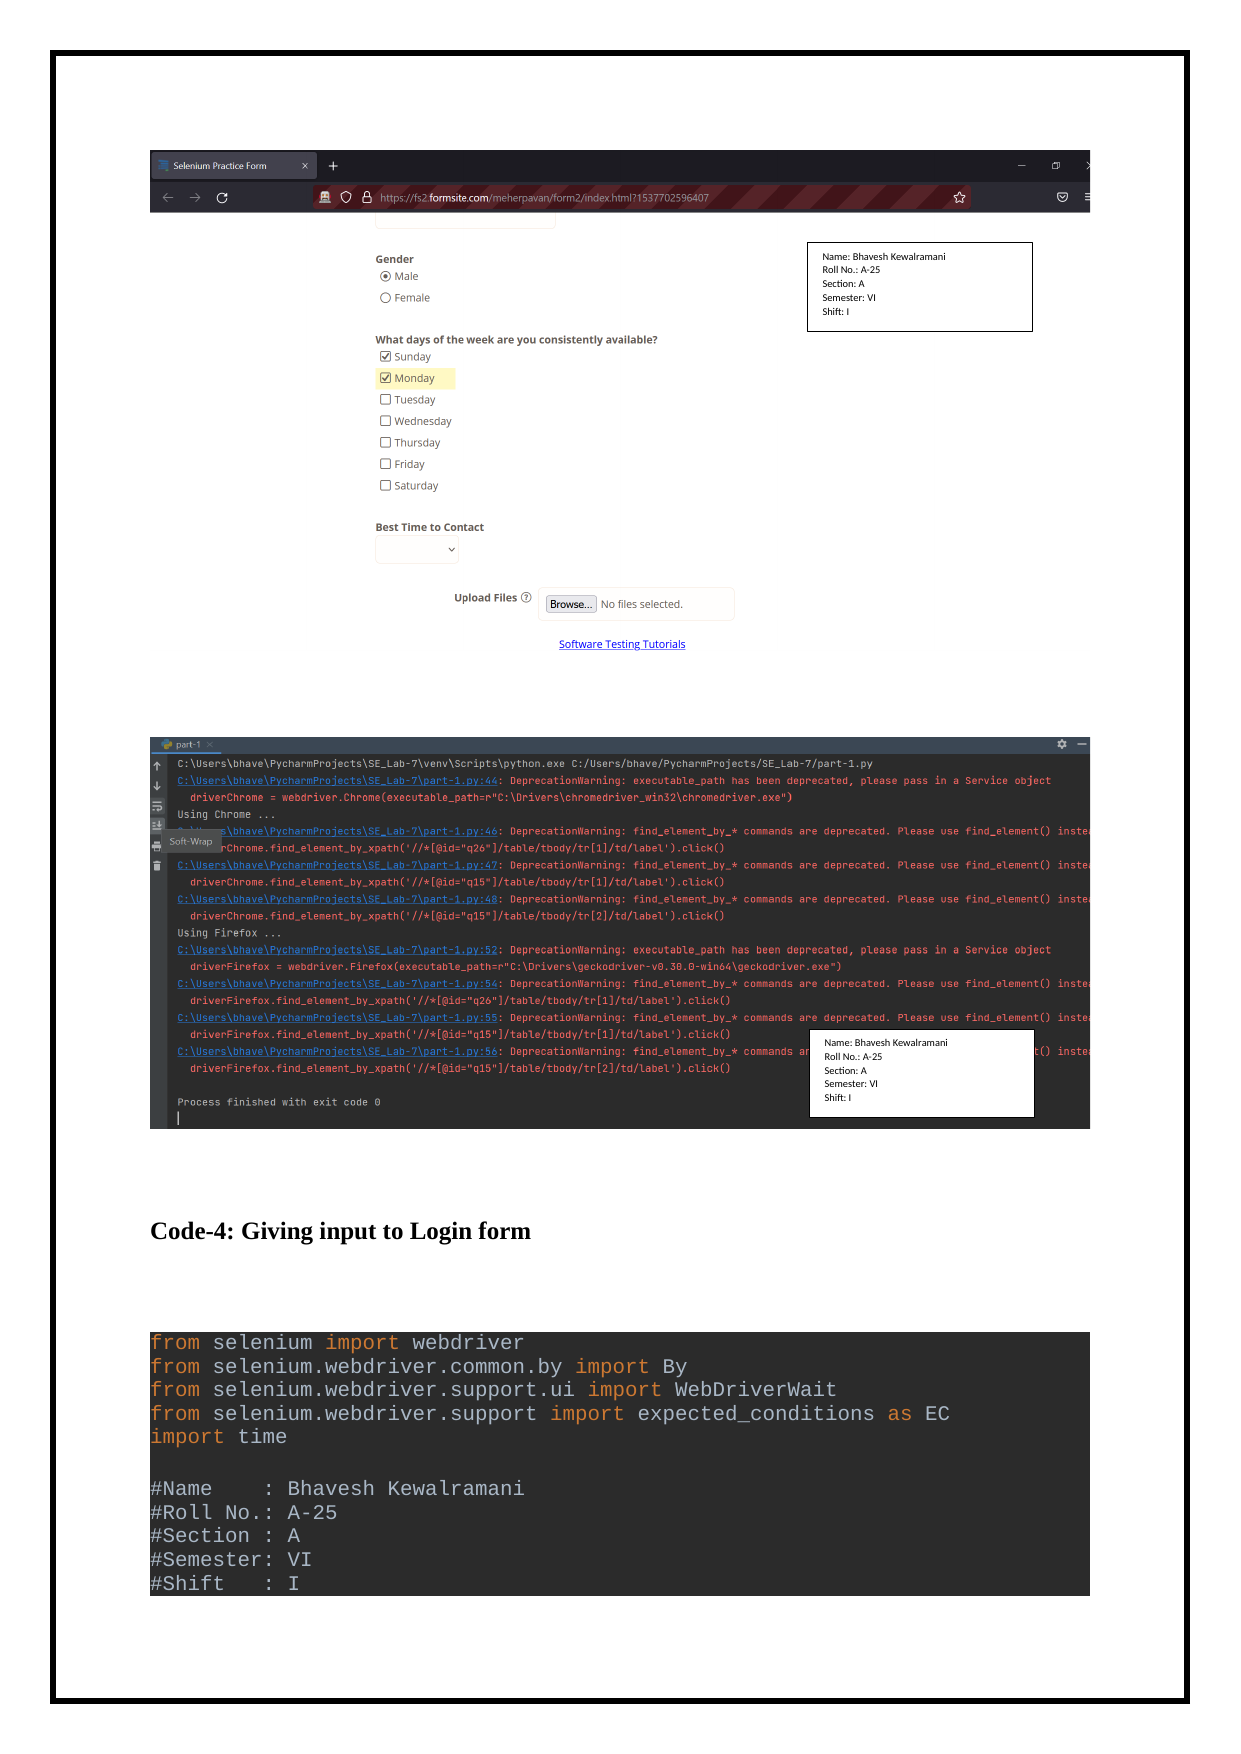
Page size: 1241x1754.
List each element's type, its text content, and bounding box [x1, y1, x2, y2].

text from selenium import webdriver from selenium.webdriver.common.by import By from selenium.webdriver.support.ui import WebDriverWait from selenium.webdriver.support import expected_conditions as EC import time [150, 1332, 1090, 1478]
text #Shift : I [150, 1573, 1090, 1596]
picture [150, 150, 1091, 651]
text Code-4: Giving input to Login form [150, 1216, 1090, 1245]
text #Name : Bhavesh Kewalramani #Roll No.: A-25 [150, 1478, 1090, 1526]
text #Section : A [150, 1526, 1090, 1549]
text #Semester: VI [150, 1549, 1090, 1573]
picture [150, 737, 1091, 1129]
